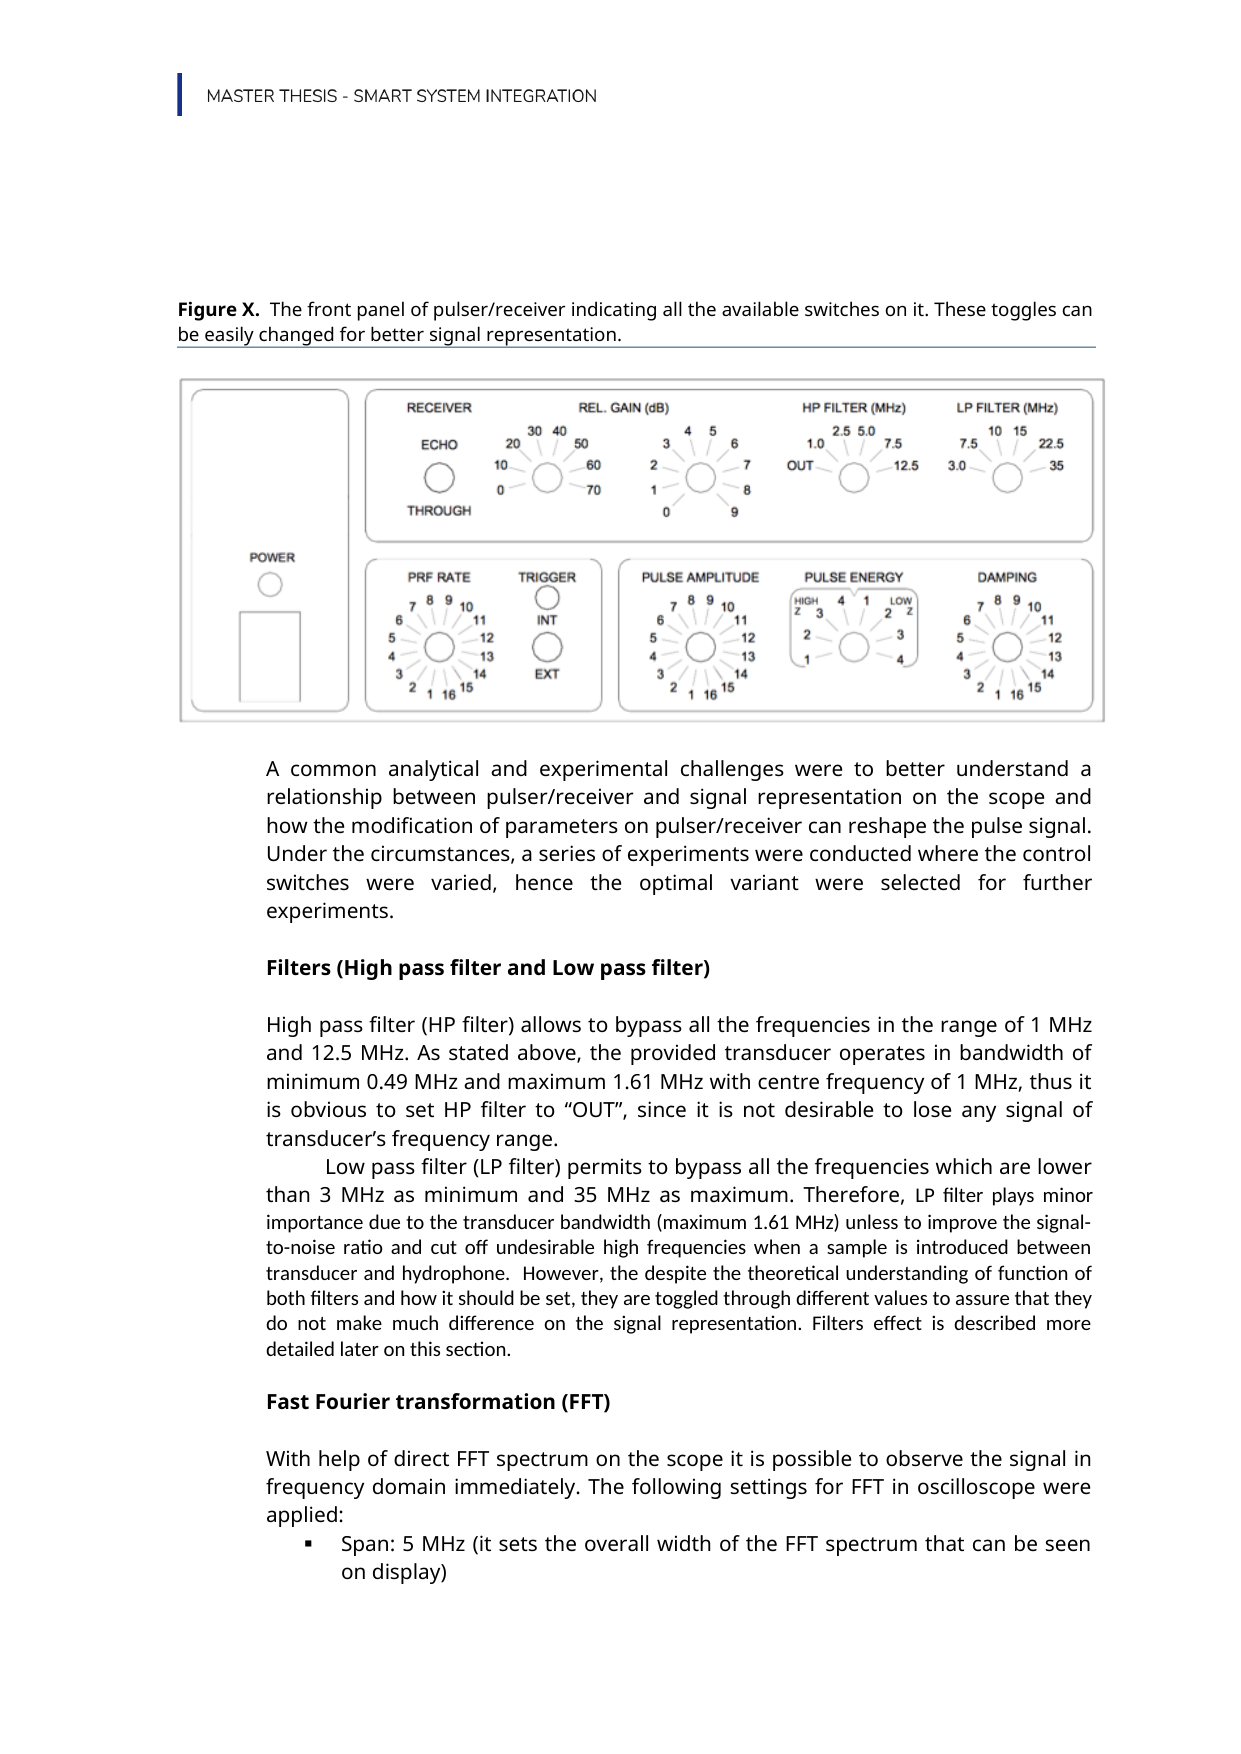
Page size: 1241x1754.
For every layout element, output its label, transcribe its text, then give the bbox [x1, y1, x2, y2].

text A common analytical and experimental challenges were to better understand a relationship between pulser/receiver and signal representation on the scope and how the modification of parameters on pulser/receiver can reshape the pulse signal. Under the circumstances, a series of experiments were conducted where the control switches were varied, hence the optimal variant were selected for further experiments. [266, 754, 1093, 924]
text Filters (High pass filter and Low pass filter) [266, 953, 1093, 981]
picture [177, 372, 1109, 729]
list Span: 5 MHz (it sets the overall width of the FFT spectrum that can be seen on display) [303, 1529, 1093, 1586]
text With help of direct FFT spectrum on the scope it is possible to observe the signal in frequency domain immediately. The following settings for FFT in oscilloscope were applied: [266, 1444, 1093, 1529]
text Fast Fourier transformation (FFT) [266, 1387, 1093, 1415]
text High pass filter (HP filter) allows to bypass all the frequencies in the range of 1 MHz and 12.5 MHz. As stated above, the provided transducer operates in bandwidth of minimum 0.49 MHz and maximum 1.61 MHz with centre frequency of 1 MHz, thus it is obvious to set HP filter to “OUT”, since it is not desirable to lose any signal of transducer’s frequency range. [266, 1010, 1093, 1152]
text Figure X. The front panel of pulser/receiver indicating all the available switches on it. These toggles can be easily changed for better signal representation. [177, 296, 1093, 346]
text Low pass filter (LP filter) permits to bypass all the frequencies which are lower than 3 MHz as minimum and 35 MHz as maximum. Therefore, LP filter plays minor importance due to the transducer bandwidth (maximum 1.61 MHz) unless to improve the signal-to-noise ratio and cut off undesirable high frequencies when a sample is introduced between transducer and hydrophone. However, the despite the theoretical understanding of function of both filters and how it should be set, they are toggled through different values to assure that they do not make much difference on the signal representation. Filters effect is described more detailed later on this section. [266, 1152, 1093, 1361]
picture [177, 73, 608, 116]
